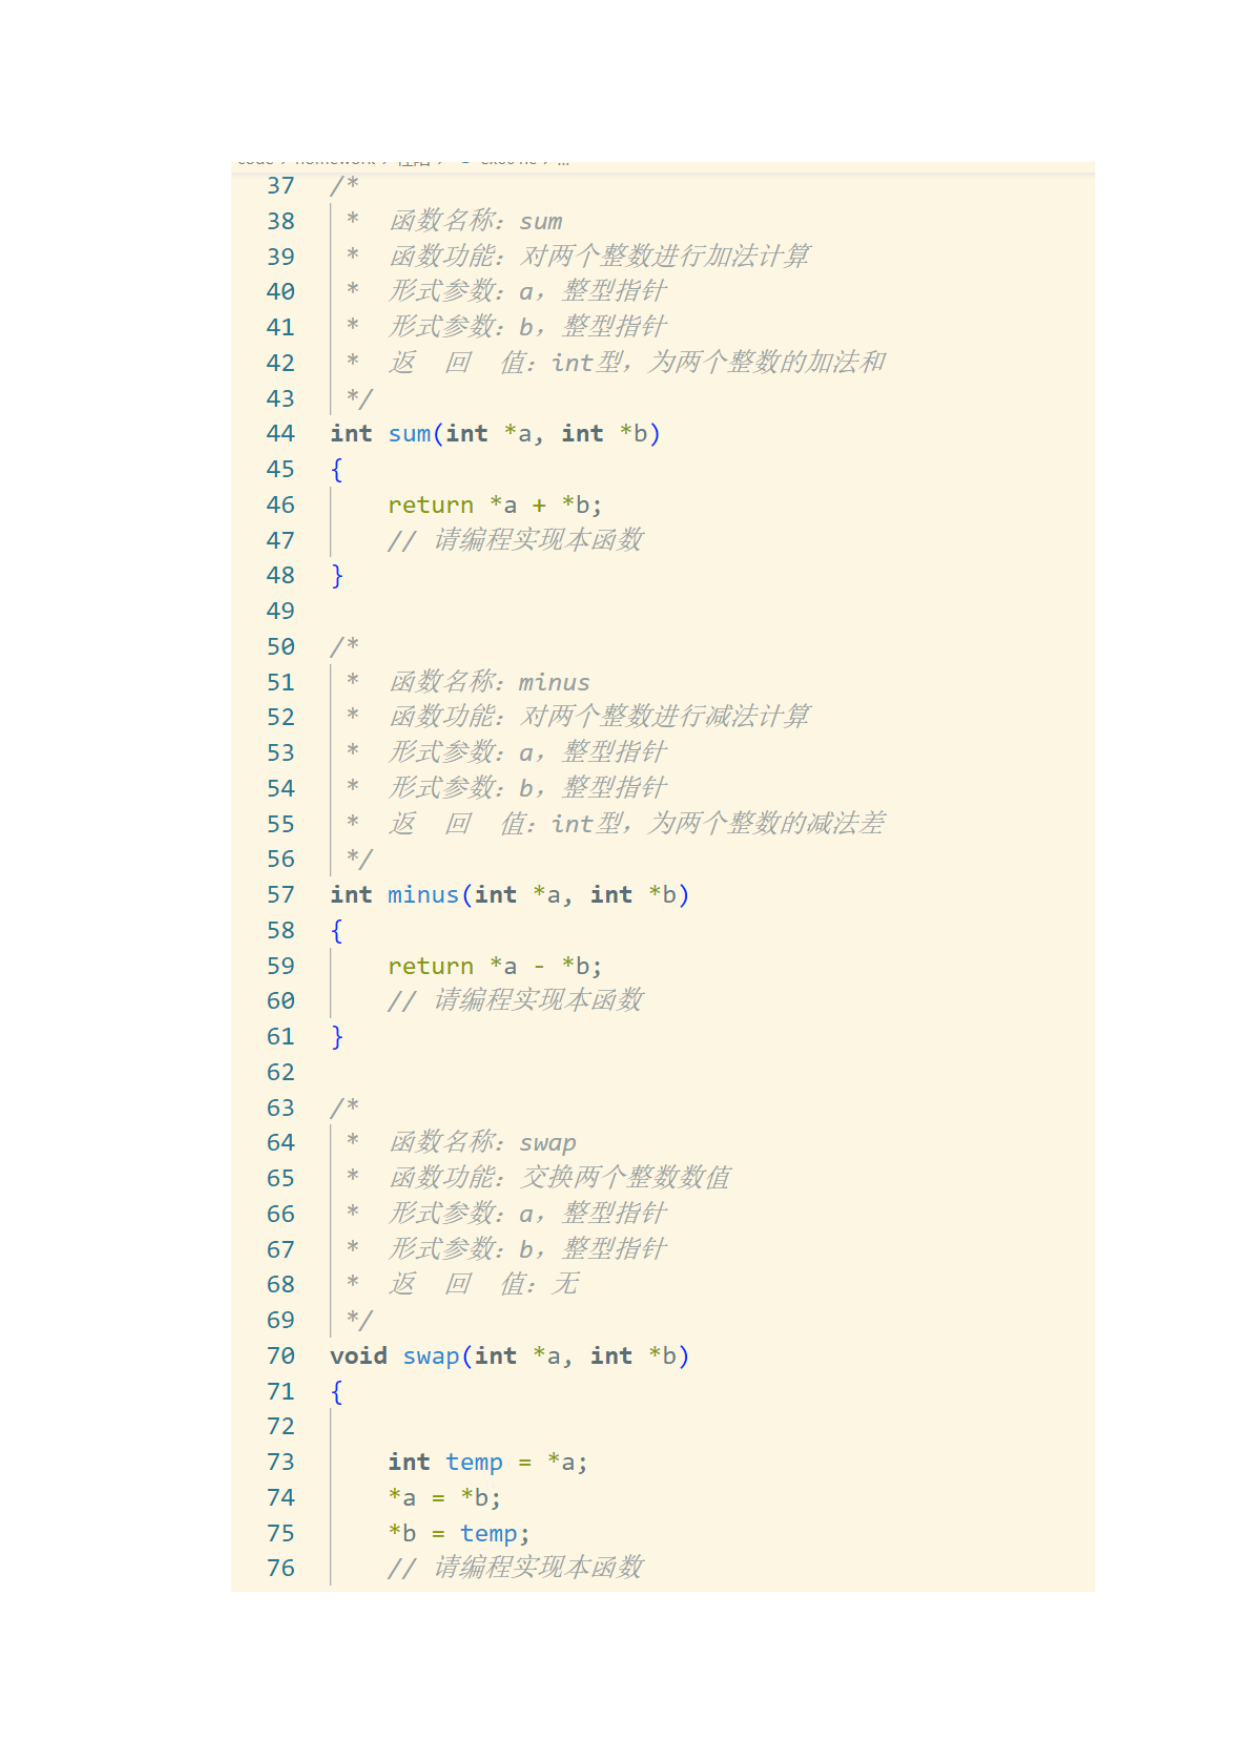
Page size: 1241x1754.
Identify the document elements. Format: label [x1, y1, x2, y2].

picture [231, 162, 1096, 1592]
